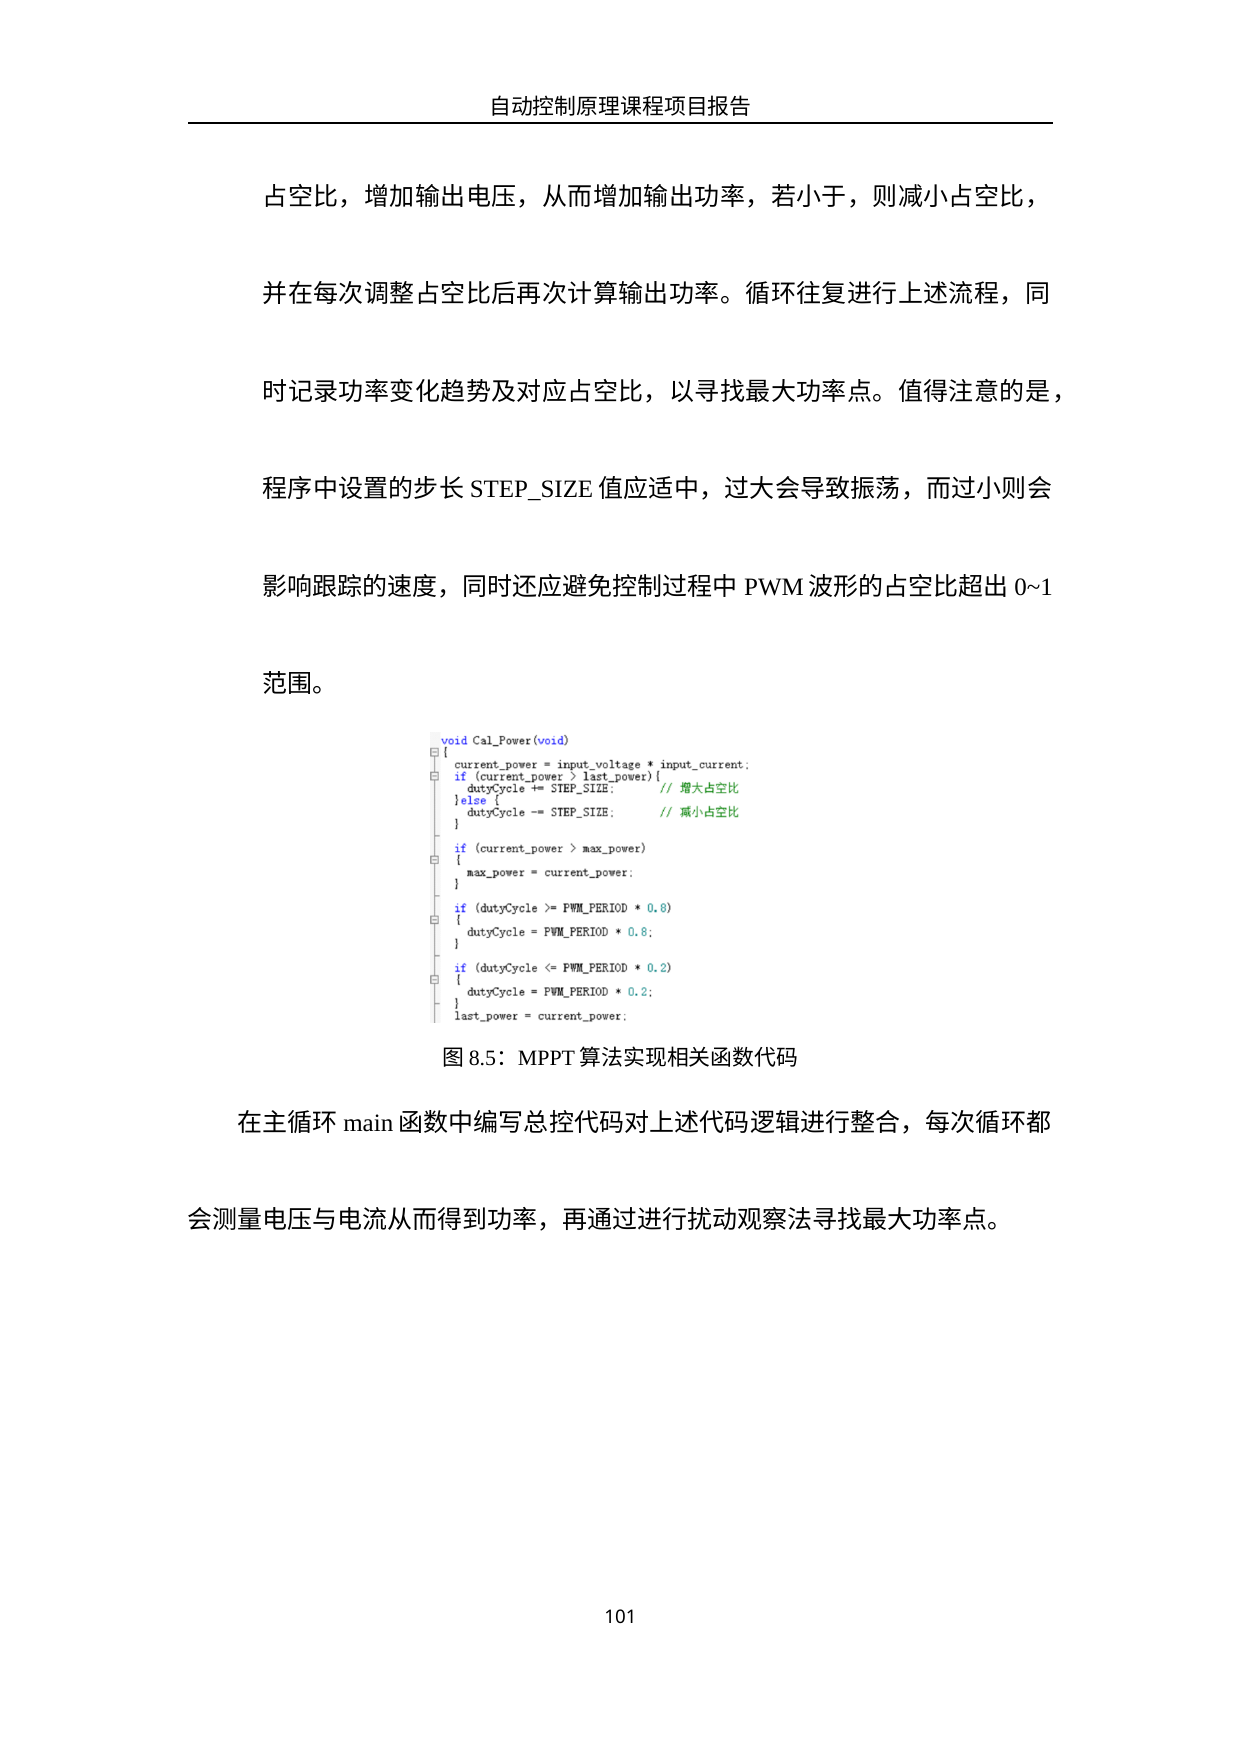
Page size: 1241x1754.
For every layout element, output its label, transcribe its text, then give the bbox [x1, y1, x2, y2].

text 在主循环main函数中编写总控代码对上述代码逻辑进行整合，每次循环都会测量电压与电流从而得到功率，再通过进行扰动观察法寻找最大功率点。 [187, 1088, 1053, 1251]
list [187, 162, 1053, 714]
text 图8.5：MPPT算法实现相关函数代码 [187, 1040, 1053, 1072]
picture [430, 732, 811, 1023]
